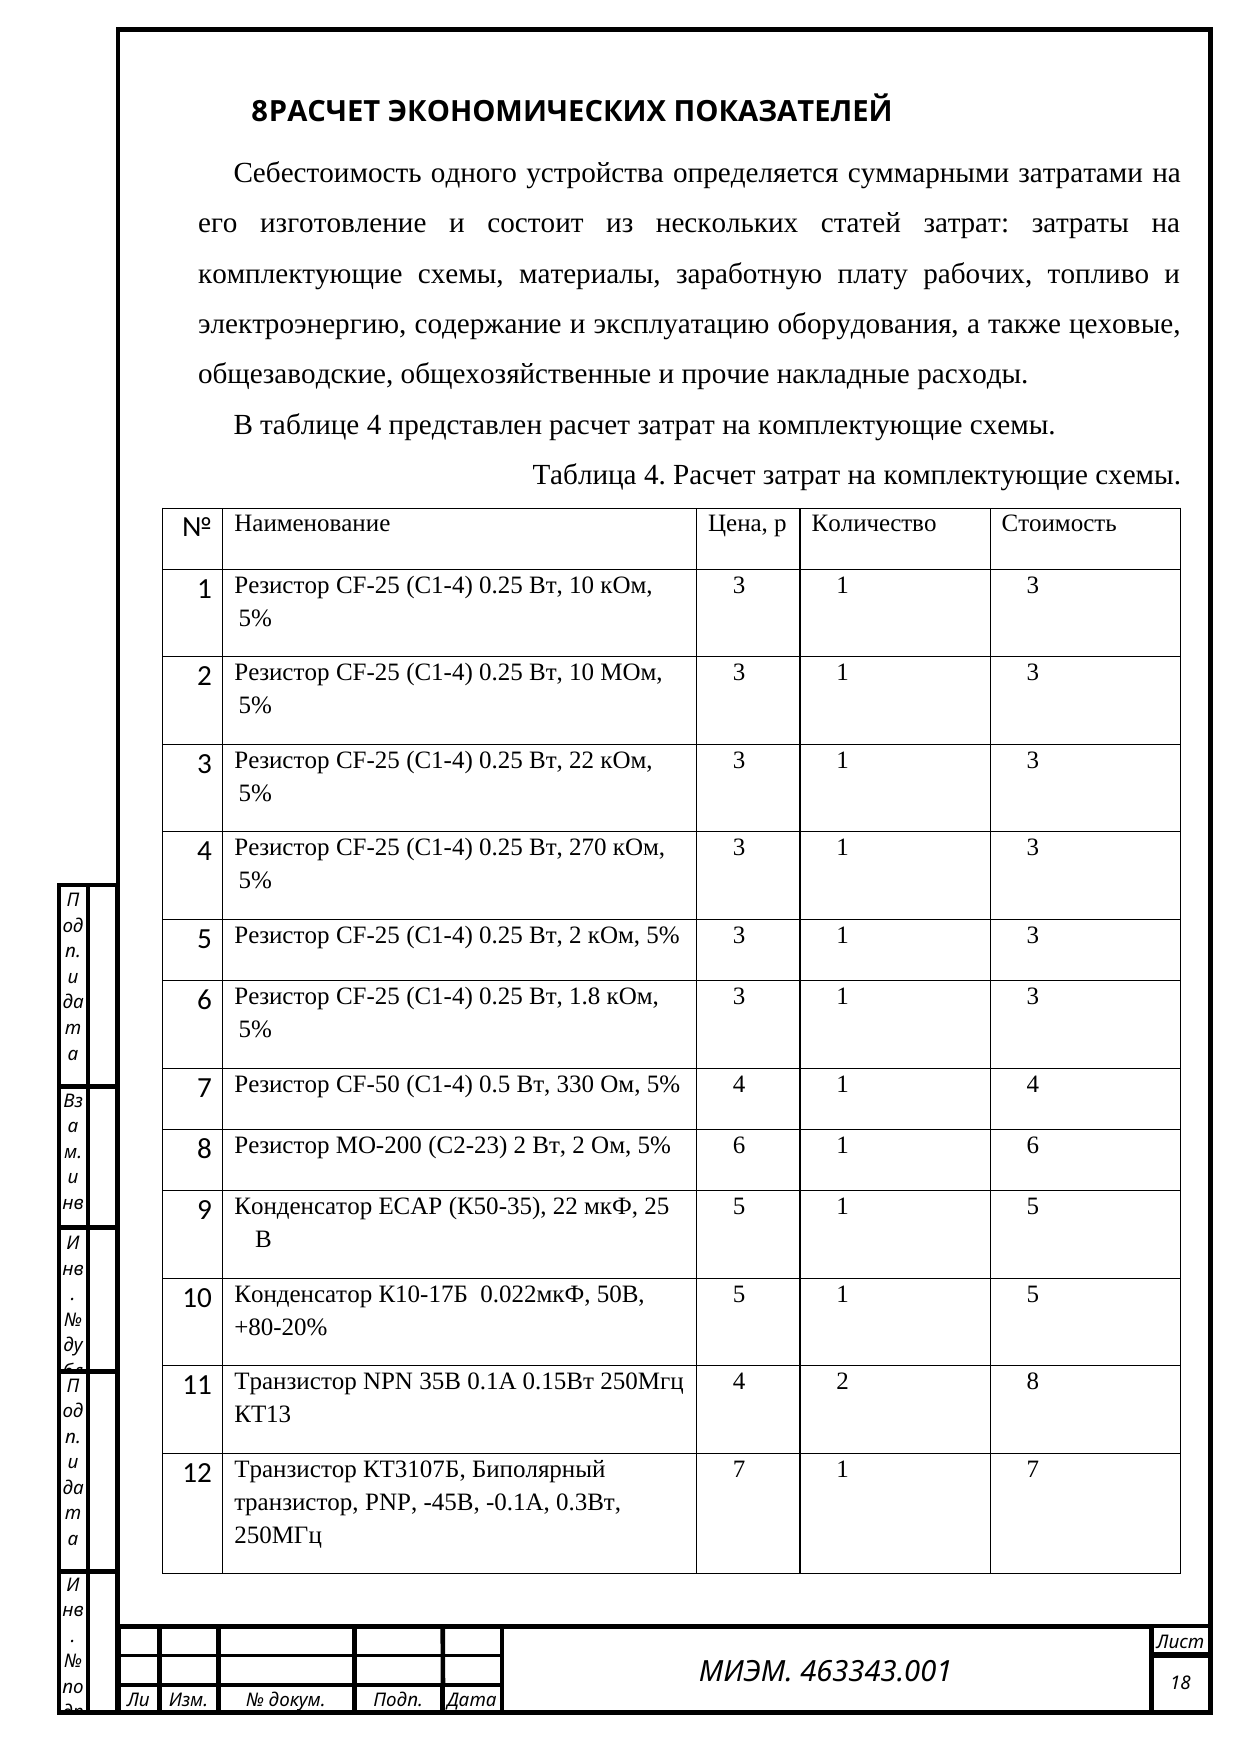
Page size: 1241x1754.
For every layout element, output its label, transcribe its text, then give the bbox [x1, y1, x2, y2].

table_cell Транзистор NPN 35В 0.1А 0.15Вт 250Мгц КТ13 [223, 1366, 696, 1453]
table_cell 3 [697, 745, 799, 831]
table_cell 3 [697, 981, 799, 1068]
table_cell 4 [697, 1069, 799, 1129]
table_cell 3 [697, 657, 799, 744]
table_cell 11 [163, 1366, 222, 1453]
table_cell Резистор CF-25 (С1-4) 0.25 Вт, 270 кОм, 5% [223, 832, 696, 919]
table_cell 1 [801, 1454, 990, 1573]
table_cell Резистор МО-200 (С2-23) 2 Вт, 2 Ом, 5% [223, 1130, 696, 1190]
subtitle Расчет экономических показателей [251, 91, 1181, 130]
table_cell 3 [991, 570, 1180, 656]
table_cell 8 [991, 1366, 1180, 1453]
table_header Наименование [223, 509, 696, 569]
table_header Количество [801, 509, 990, 569]
table_cell 1 [801, 657, 990, 744]
table_cell 3 [163, 745, 222, 831]
table_cell 5 [697, 1279, 799, 1365]
table_cell 5 [697, 1191, 799, 1278]
table_cell 5 [991, 1279, 1180, 1365]
table_cell 6 [163, 981, 222, 1068]
table_cell 3 [991, 920, 1180, 980]
table_cell 3 [991, 981, 1180, 1068]
table_cell 3 [991, 745, 1180, 831]
table_cell 7 [697, 1454, 799, 1573]
table_cell 3 [697, 832, 799, 919]
table_cell Конденсатор ECAP (К50-35), 22 мкФ, 25 В [223, 1191, 696, 1278]
table_cell 1 [801, 745, 990, 831]
text Таблица 4. Расчет затрат на комплектующие схемы. [198, 457, 1181, 491]
table_cell 3 [991, 657, 1180, 744]
table_cell 4 [697, 1366, 799, 1453]
table_cell 10 [163, 1279, 222, 1365]
table_cell 6 [697, 1130, 799, 1190]
table_cell 12 [163, 1454, 222, 1573]
table_cell 1 [801, 1069, 990, 1129]
table_cell 1 [801, 832, 990, 919]
table_cell 8 [163, 1130, 222, 1190]
table_cell Резистор CF-25 (С1-4) 0.25 Вт, 10 кОм, 5% [223, 570, 696, 656]
table_cell Транзистор КТ3107Б, Биполярный транзистор, PNP, -45В, -0.1А, 0.3Вт, 250МГц [223, 1454, 696, 1573]
table_cell Резистор CF-25 (С1-4) 0.25 Вт, 1.8 кОм, 5% [223, 981, 696, 1068]
table_cell 4 [991, 1069, 1180, 1129]
table_cell 1 [801, 1191, 990, 1278]
table_cell 9 [163, 1191, 222, 1278]
table_cell 1 [163, 570, 222, 656]
table_cell 4 [163, 832, 222, 919]
table_cell Резистор CF-25 (С1-4) 0.25 Вт, 2 кОм, 5% [223, 920, 696, 980]
table_cell Резистор CF-25 (С1-4) 0.25 Вт, 22 кОм, 5% [223, 745, 696, 831]
table_cell 5 [163, 920, 222, 980]
table_cell Резистор CF-50 (С1-4) 0.5 Вт, 330 Ом, 5% [223, 1069, 696, 1129]
table_cell 3 [697, 920, 799, 980]
table_cell 3 [697, 570, 799, 656]
table_cell 5 [991, 1191, 1180, 1278]
table_cell 2 [801, 1366, 990, 1453]
table_cell 1 [801, 570, 990, 656]
table_cell 1 [801, 1130, 990, 1190]
table_cell 2 [163, 657, 222, 744]
table_header Цена, р [697, 509, 799, 569]
table_cell 7 [991, 1454, 1180, 1573]
table_cell Конденсатор К10-17Б 0.022мкФ, 50В, +80-20% [223, 1279, 696, 1365]
text Себестоимость одного устройства определяется суммарными затратами на его изготовление и состоит из нескольких статей затрат: затраты на комплектующие схемы, материалы, заработную плату рабочих, топливо и электроэнергию, содержание и эксплуатацию оборудования, а также цеховые, общезаводские, общехозяйственные и прочие накладные расходы. [198, 155, 1181, 390]
text В таблице 4 представлен расчет затрат на комплектующие схемы. [198, 407, 1181, 440]
table_header Стоимость [991, 509, 1180, 569]
table_cell 3 [991, 832, 1180, 919]
table_cell 6 [991, 1130, 1180, 1190]
table_cell 1 [801, 920, 990, 980]
table_cell 1 [801, 981, 990, 1068]
table_cell 7 [163, 1069, 222, 1129]
table_header № [163, 509, 222, 569]
table_cell Резистор CF-25 (С1-4) 0.25 Вт, 10 МОм, 5% [223, 657, 696, 744]
table_cell 1 [801, 1279, 990, 1365]
